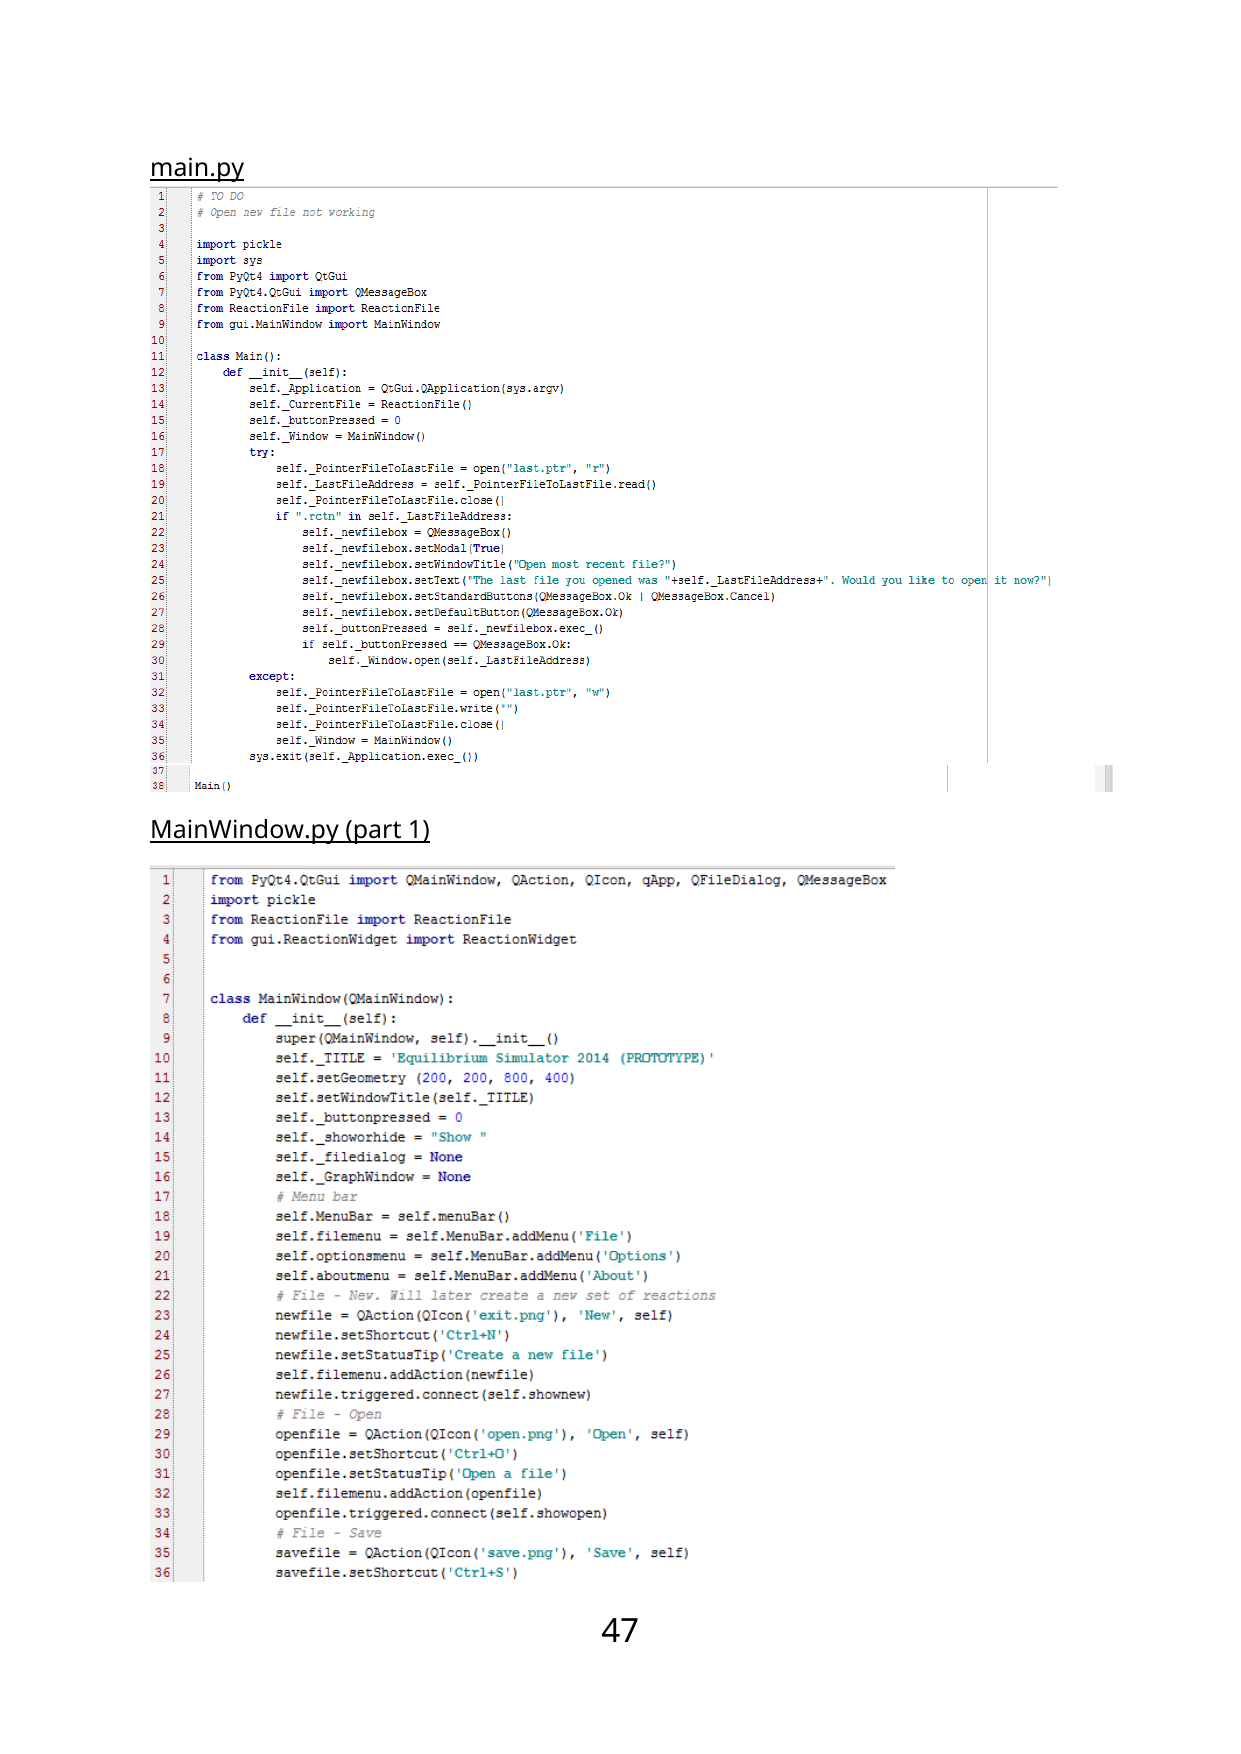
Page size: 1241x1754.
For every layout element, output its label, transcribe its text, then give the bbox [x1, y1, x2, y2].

picture [150, 186, 1058, 763]
picture [150, 765, 1113, 792]
text MainWindow.py (part 1) [150, 812, 1090, 846]
picture [150, 865, 896, 1582]
